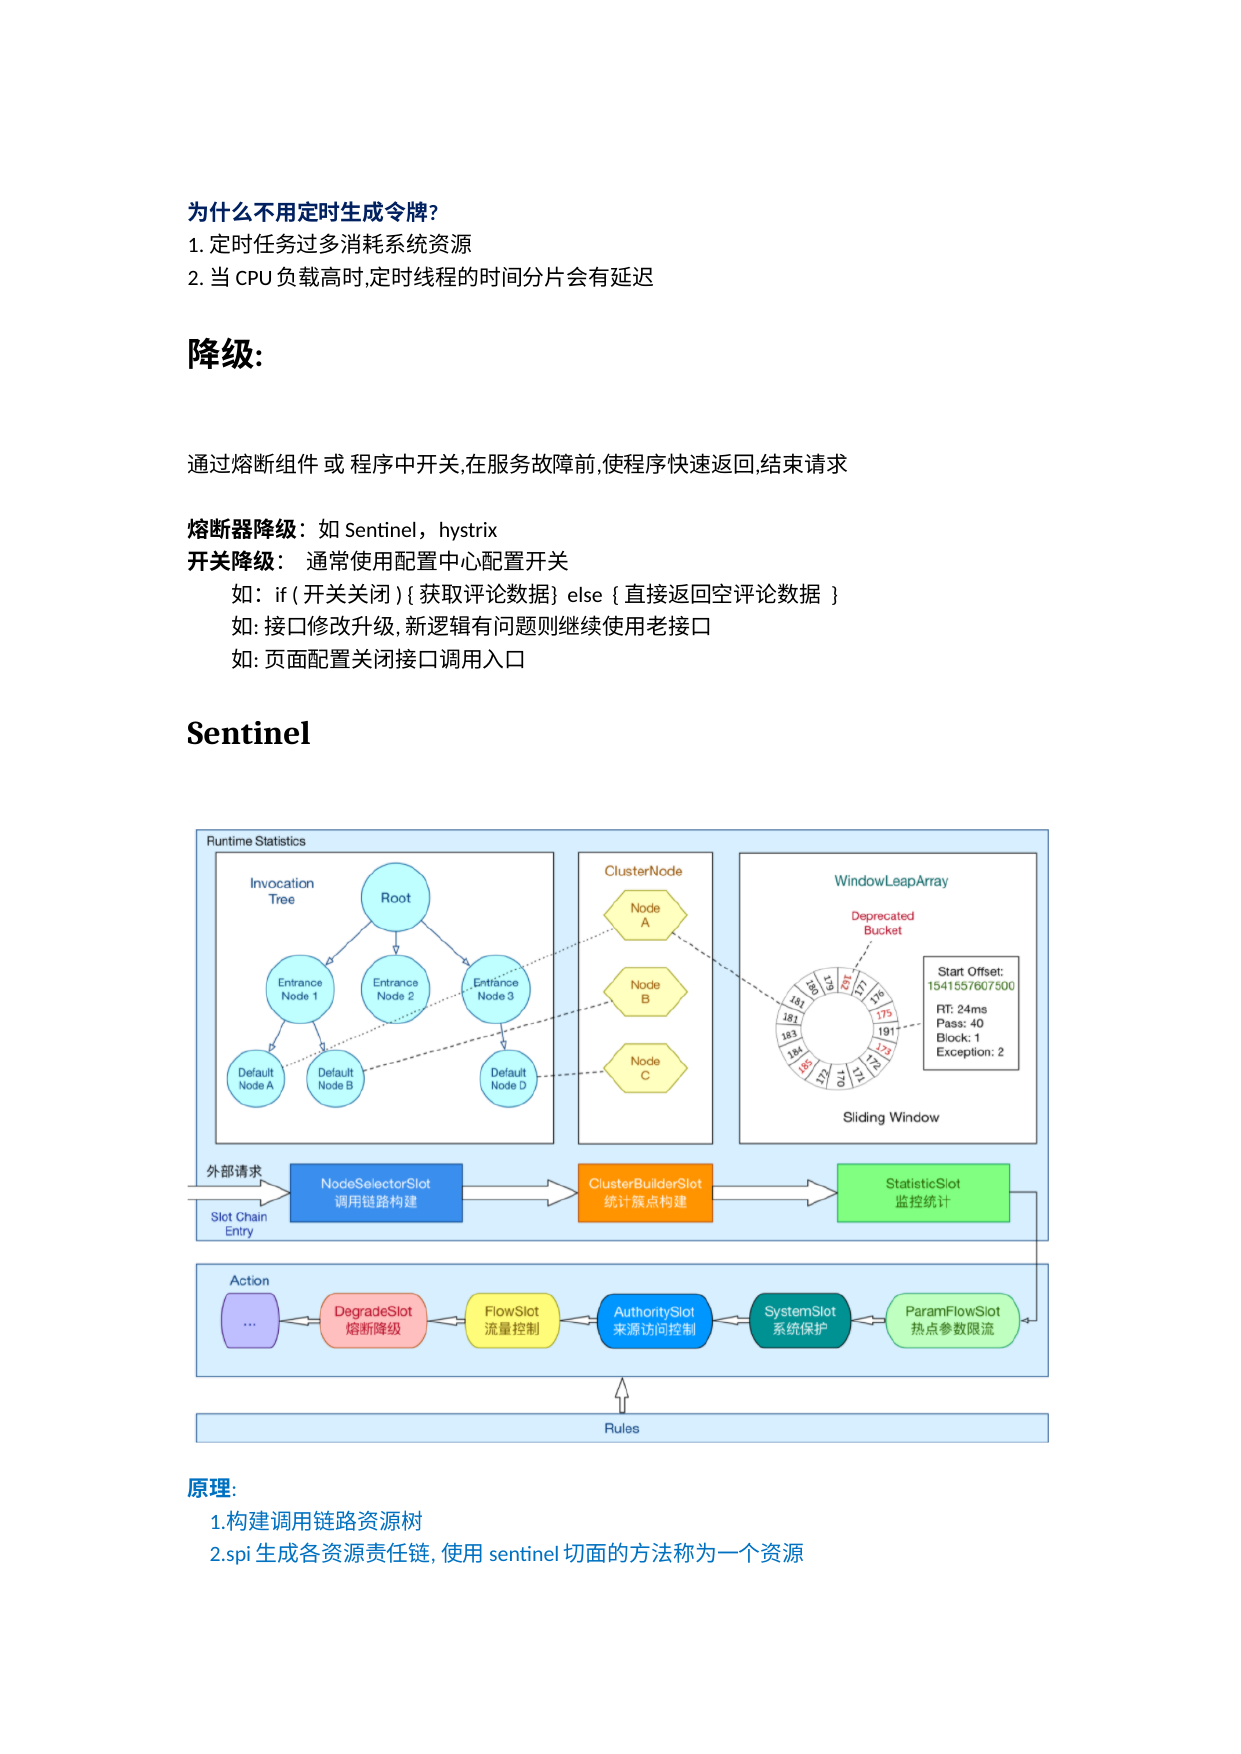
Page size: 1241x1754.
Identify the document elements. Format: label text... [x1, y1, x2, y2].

text 2. 当CPU负载高时,定时线程的时间分片会有延迟 [187, 259, 1053, 292]
text 为什么不用定时生成令牌? [187, 194, 1053, 227]
text 如：if ( 开关关闭 ) { 获取评论数据} else { 直接返回空评论数据 } [187, 576, 1053, 609]
text 1.构建调用链路资源树 [209, 1503, 1053, 1536]
text 如: 接口修改升级, 新逻辑有问题则继续使用老接口 [187, 609, 1053, 641]
text 如: 页面配置关闭接口调用入口 [187, 641, 1053, 674]
subtitle 降级: [187, 319, 1053, 384]
subtitle Sentinel [187, 701, 1053, 766]
text 熔断器降级：如Sentinel，hystrix [187, 511, 1053, 544]
text 1. 定时任务过多消耗系统资源 [187, 227, 1053, 259]
text 开关降级： 通常使用配置中心配置开关 [187, 544, 1053, 576]
text 通过熔断组件 或 程序中开关,在服务故障前,使程序快速返回,结束请求 [187, 446, 1053, 479]
picture [187, 820, 1053, 1443]
text 2.spi生成各资源责任链, 使用sentinel切面的方法称为一个资源 [209, 1536, 1053, 1568]
text 原理: [187, 1471, 1053, 1503]
